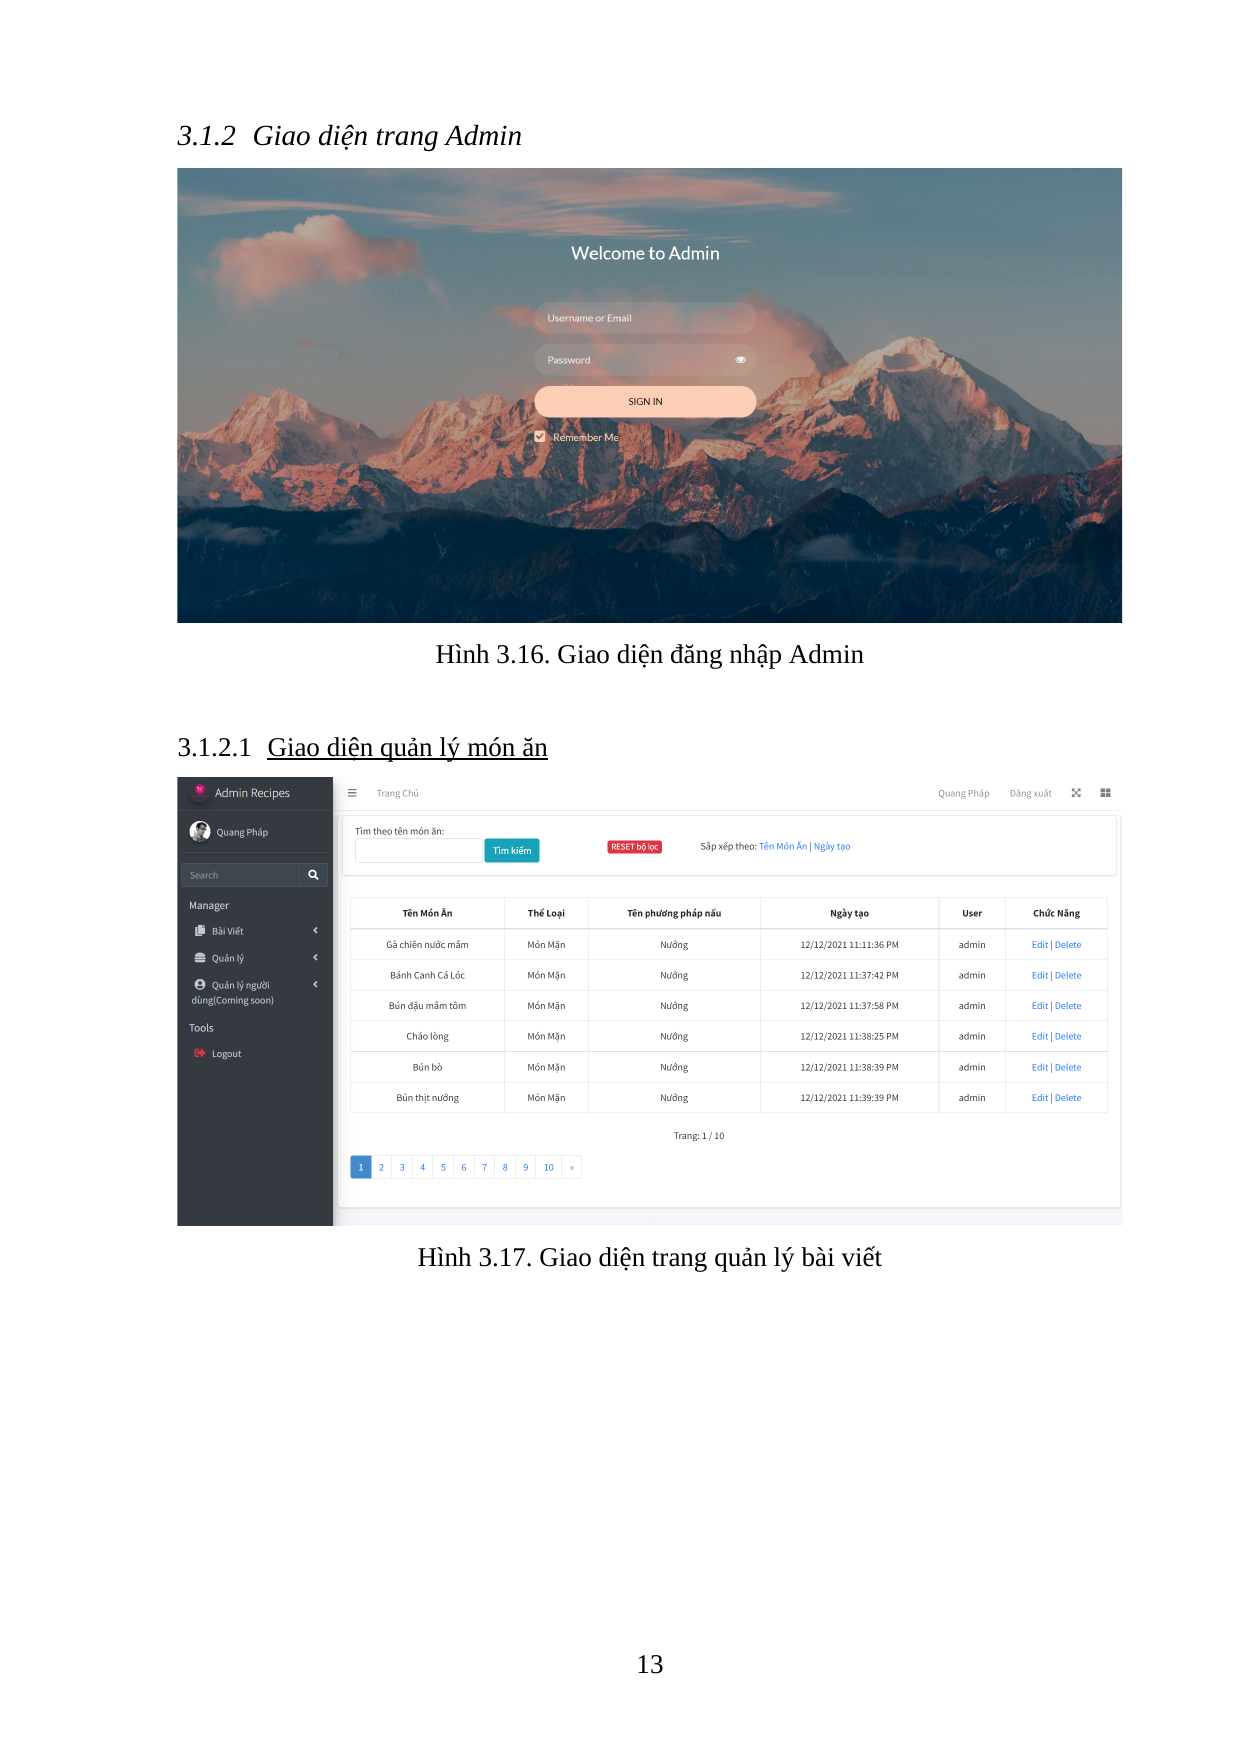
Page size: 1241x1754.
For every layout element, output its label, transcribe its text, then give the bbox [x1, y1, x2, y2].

subtitle Giao diện quản lý món ăn [177, 731, 1122, 762]
picture [177, 168, 1123, 623]
subtitle Giao diện trang Admin [177, 118, 1122, 152]
text Hình .. Giao diện trang quản lý bài viết [177, 1241, 1122, 1272]
picture [177, 777, 1123, 1226]
text Hình .. Giao diện đăng nhập Admin [177, 638, 1122, 669]
